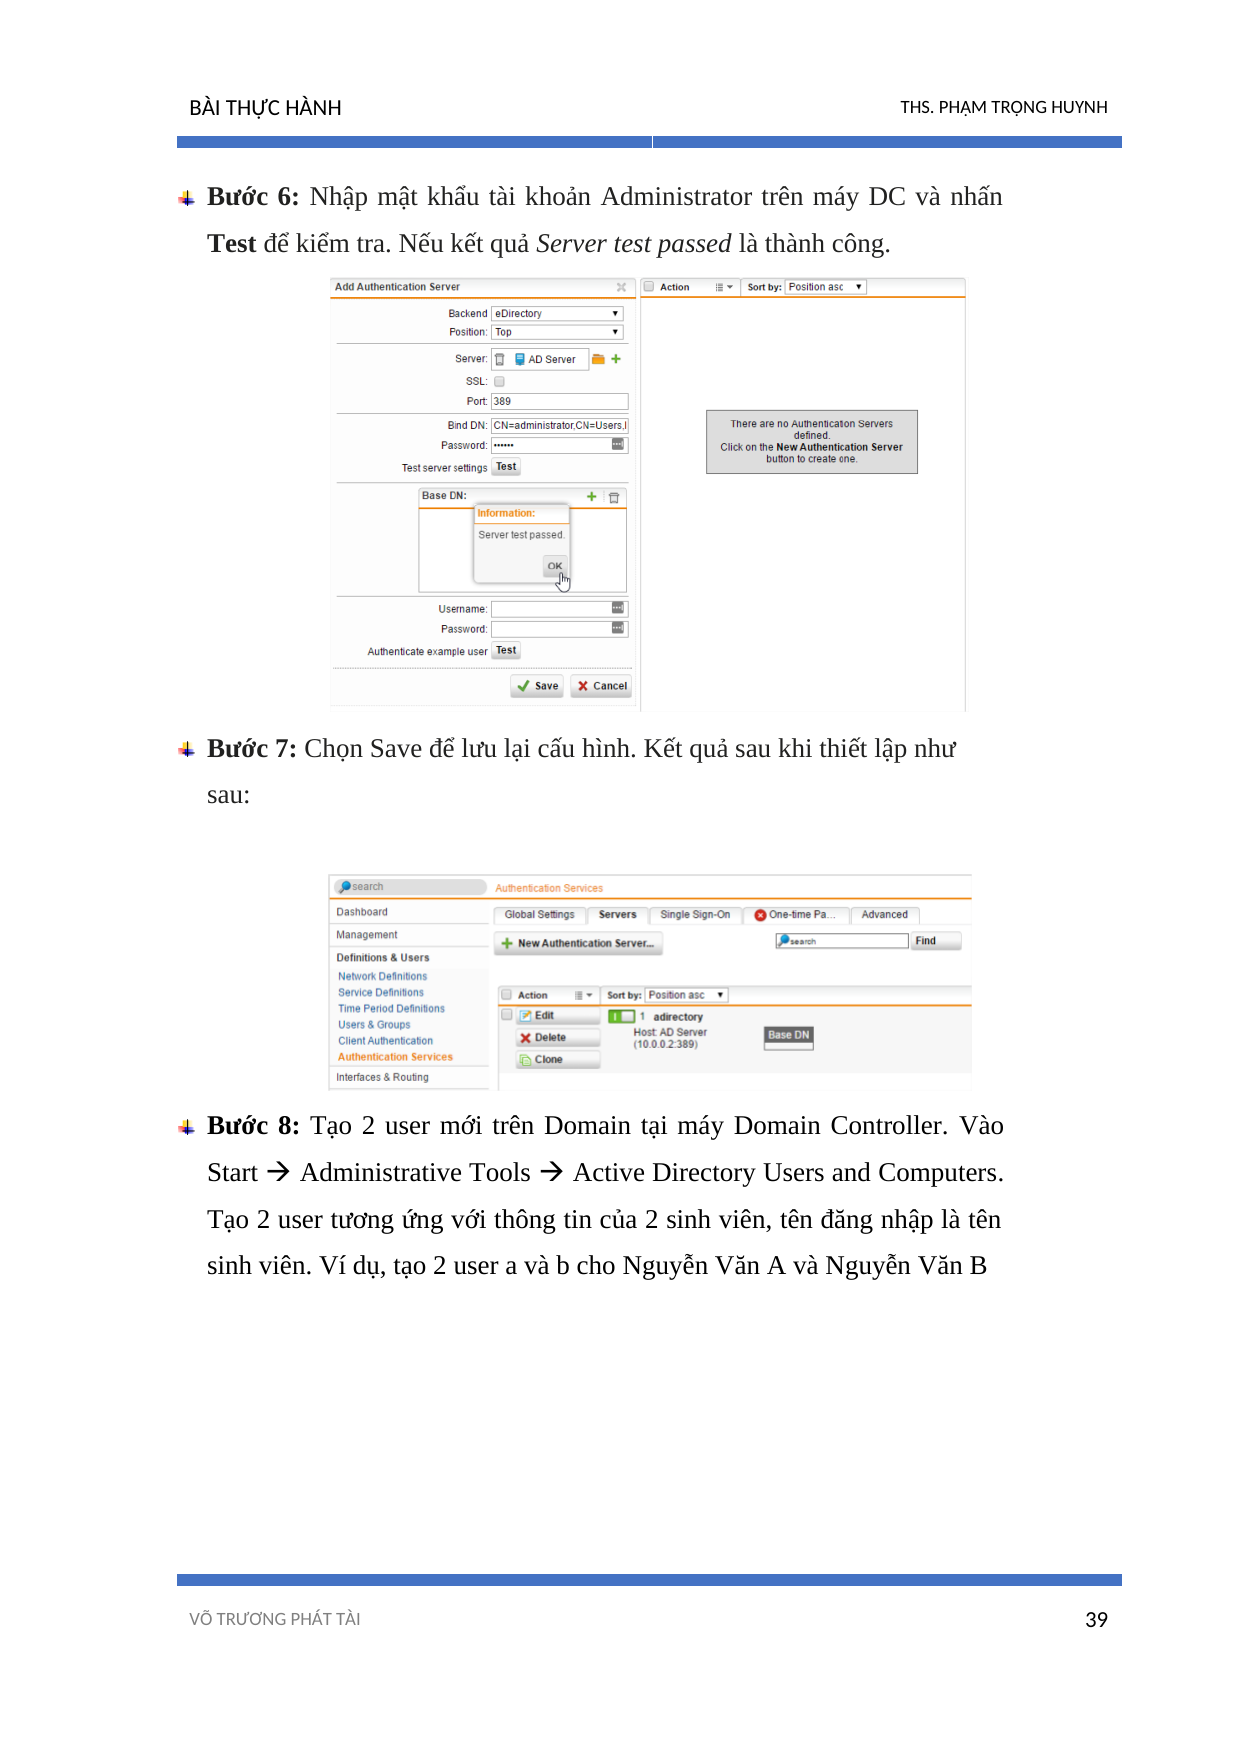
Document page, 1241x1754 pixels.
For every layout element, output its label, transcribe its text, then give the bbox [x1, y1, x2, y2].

picture [322, 871, 977, 1096]
list Bước 8: Tạo 2 user mới trên Domain tại máy Domain Controller. Vào Start Administrative Tools Active Directory Users and Computers. Tạo 2 user tương ứng với thông tin của 2 sinh viên, tên đăng nhập là tên sinh viên. Ví dụ, tạo 2 user a và b cho Nguyễn Văn A và Nguyễn Văn B [177, 1109, 1004, 1281]
list Bước 7: Chọn Save để lưu lại cấu hình. Kết quả sau khi thiết lập như sau: [177, 732, 1004, 809]
picture [178, 1118, 195, 1135]
picture [178, 740, 195, 757]
picture [327, 273, 972, 717]
list Bước 6: Nhập mật khẩu tài khoản Administrator trên máy DC và nhấn Test để kiểm tra. Nếu kết quả Server test passed là thành công. [177, 180, 1004, 258]
picture [178, 189, 195, 206]
